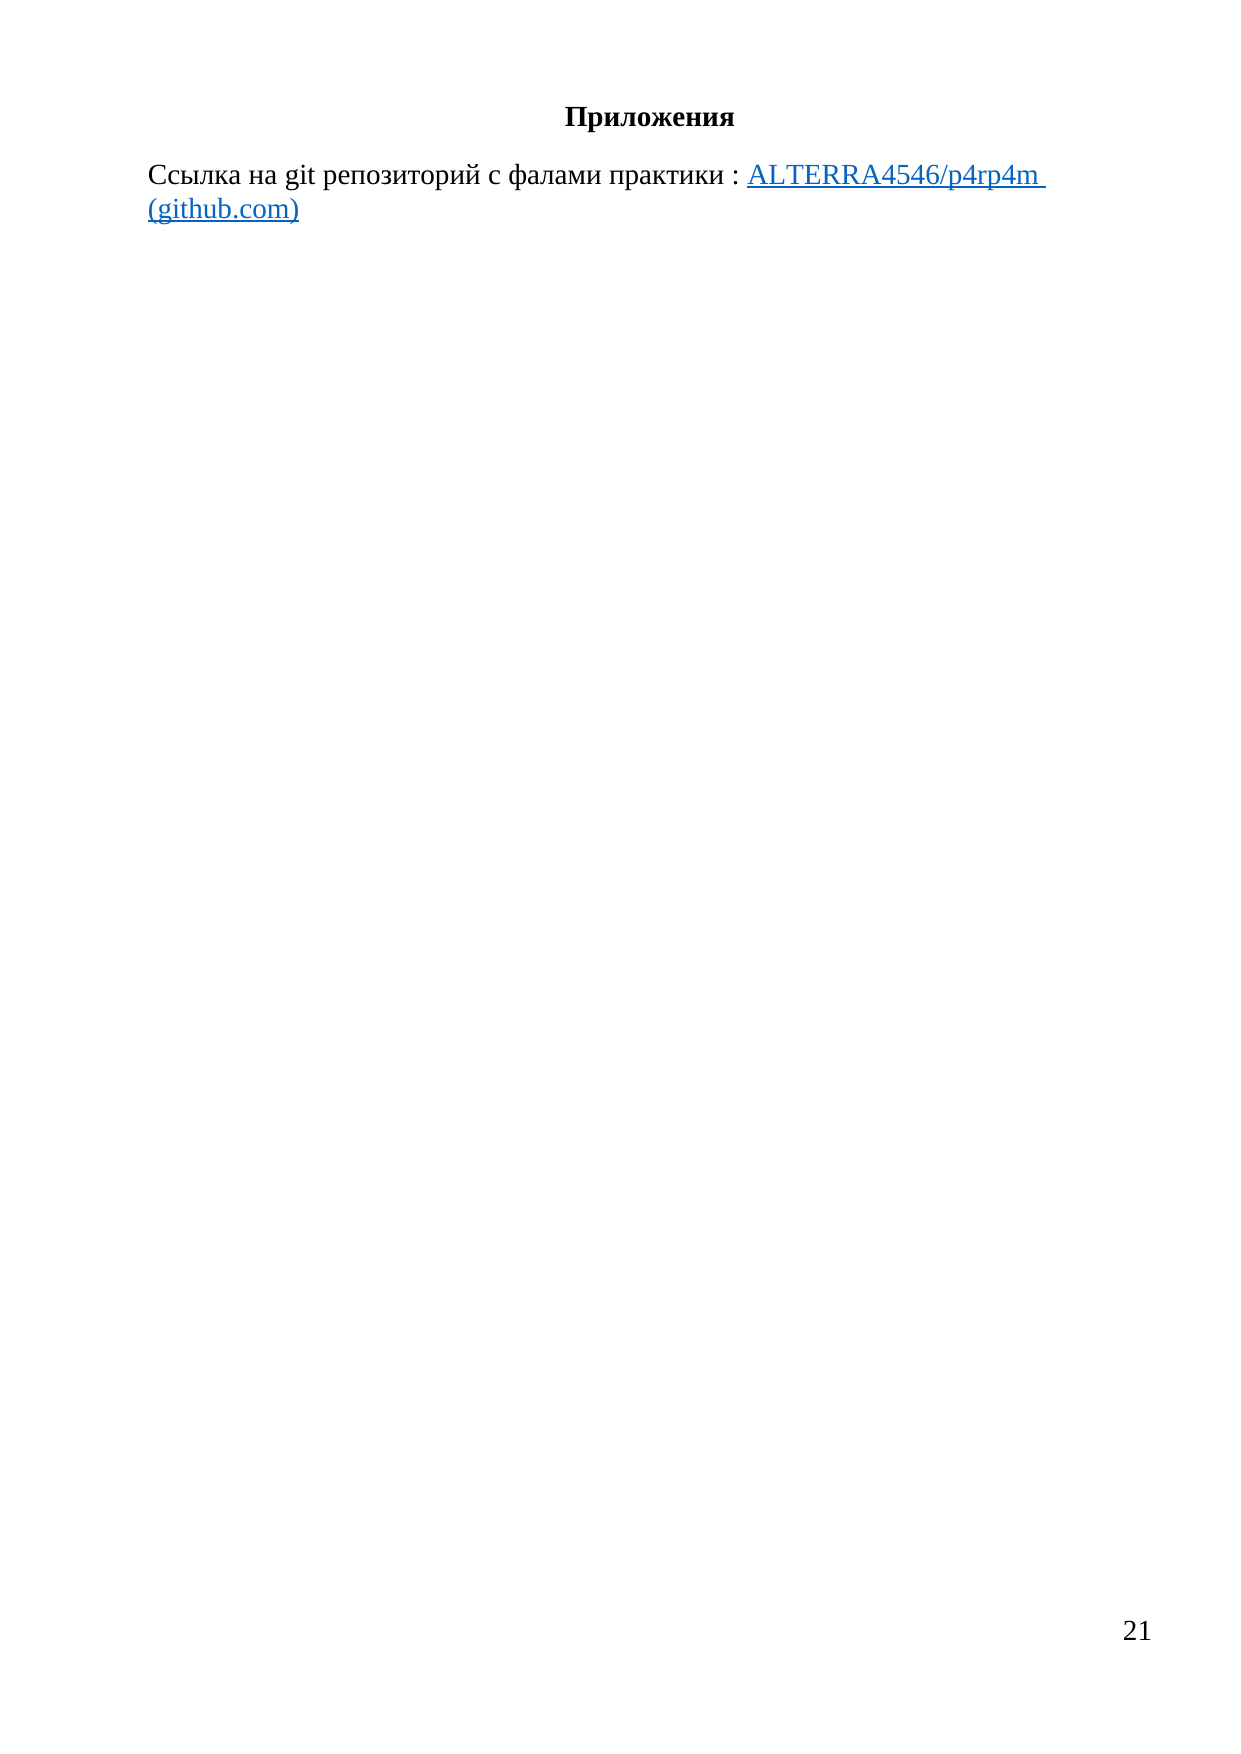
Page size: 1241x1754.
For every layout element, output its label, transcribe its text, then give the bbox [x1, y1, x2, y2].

text Ссылка на git репозиторий с фалами практики : ALTERRA4546/p4rp4m (github.com) [148, 157, 1152, 224]
subtitle Приложения [148, 99, 1152, 132]
